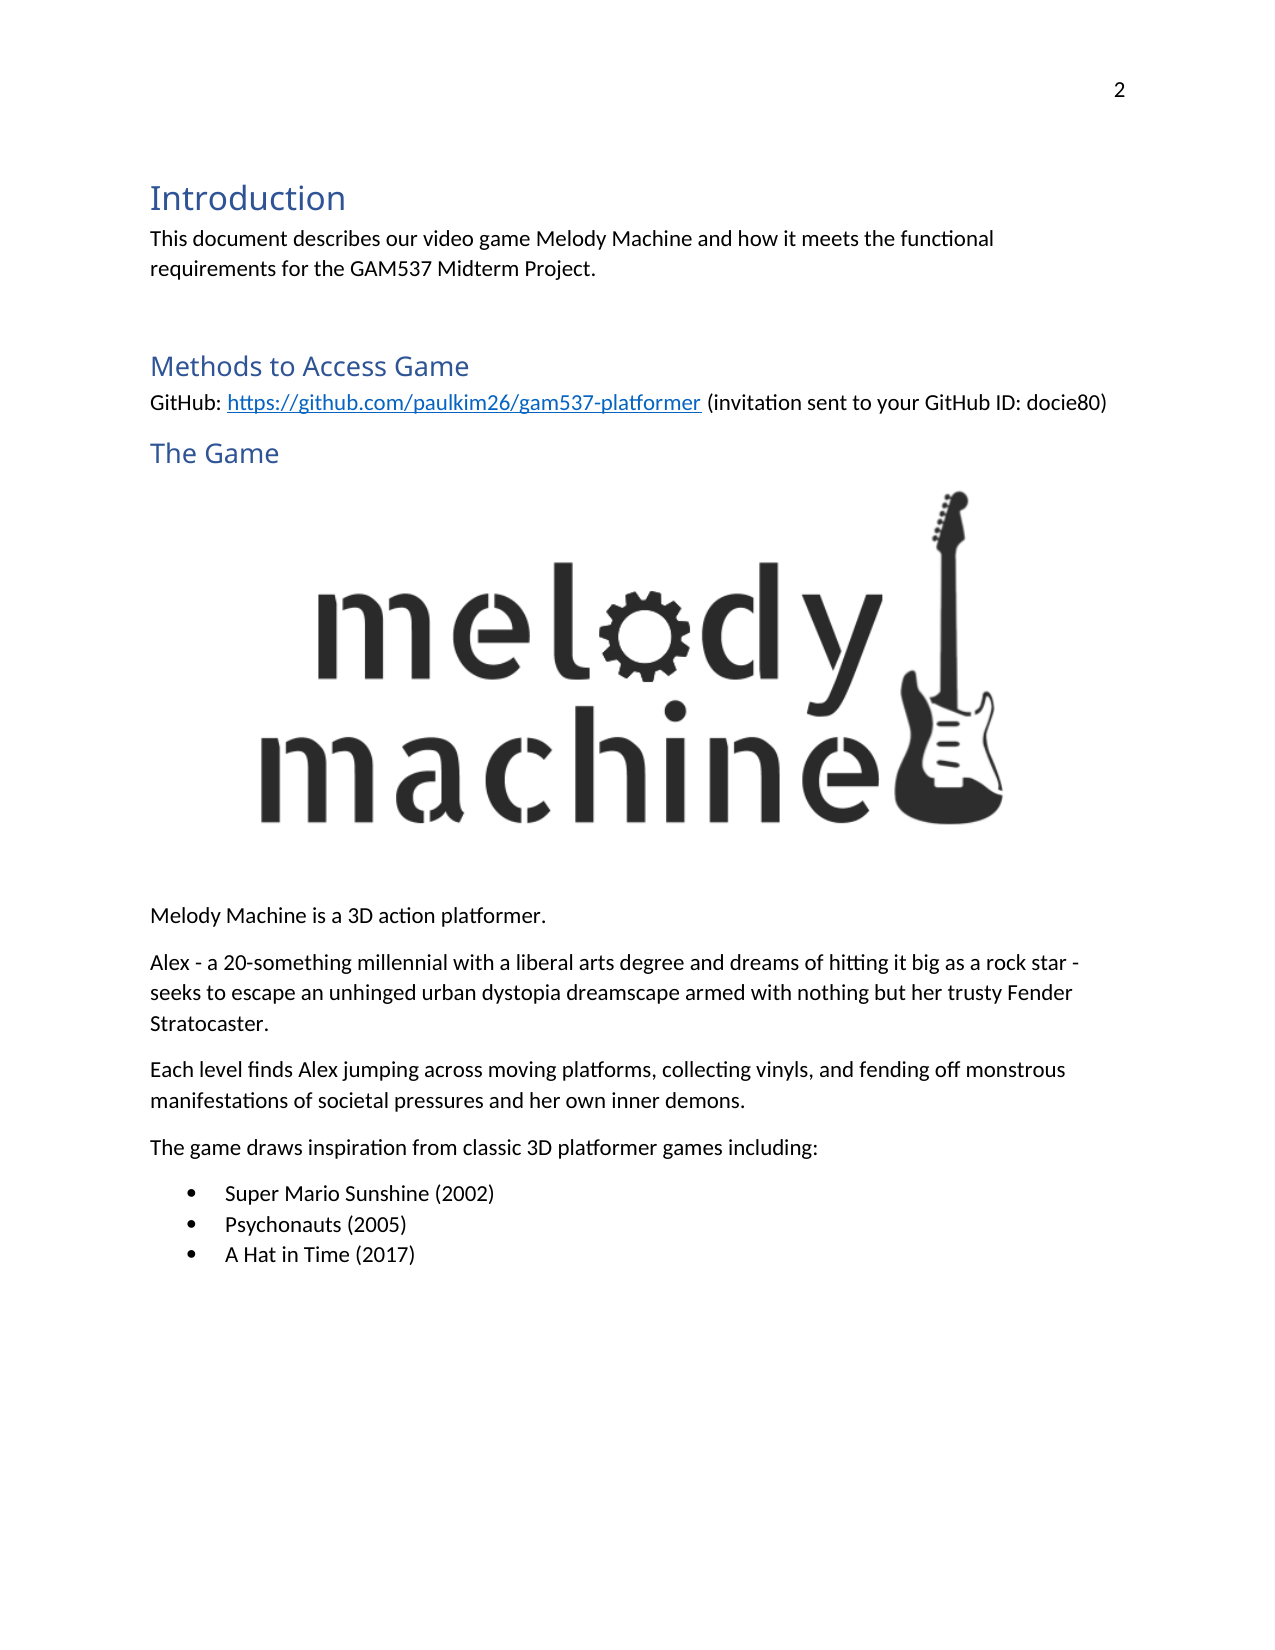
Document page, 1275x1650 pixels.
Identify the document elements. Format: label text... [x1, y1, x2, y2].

text Alex - a 20-something millennial with a liberal arts degree and dreams of hitting it big as a rock star - seeks to escape an unhinged urban dystopia dreamscape armed with nothing but her trusty Fender Stratocaster. [150, 948, 1125, 1037]
list A Hat in Time (2017) [187, 1240, 1125, 1268]
text GitHub: https://github.com/paulkim26/gam537-platformer (invitation sent to your GitHub ID: docie80) [150, 388, 1125, 416]
text Melody Machine is a 3D action platformer. [150, 901, 1125, 929]
text The game draws inspiration from classic 3D platformer games including: [150, 1133, 1125, 1161]
list Psychonauts (2005) [187, 1210, 1125, 1238]
text This document describes our video game Melody Machine and how it meets the functional requirements for the GAM537 Midterm Project. [150, 224, 1125, 282]
text Each level finds Alex jumping across moving platforms, collecting vinyls, and fending off monstrous manifestations of societal pressures and her own inner demons. [150, 1056, 1125, 1114]
subtitle The Game [150, 434, 1125, 471]
list Super Mario Sunshine (2002) [187, 1179, 1125, 1207]
subtitle Methods to Access Game [150, 348, 1125, 385]
subtitle Introduction [150, 175, 1125, 220]
picture [205, 474, 1070, 883]
